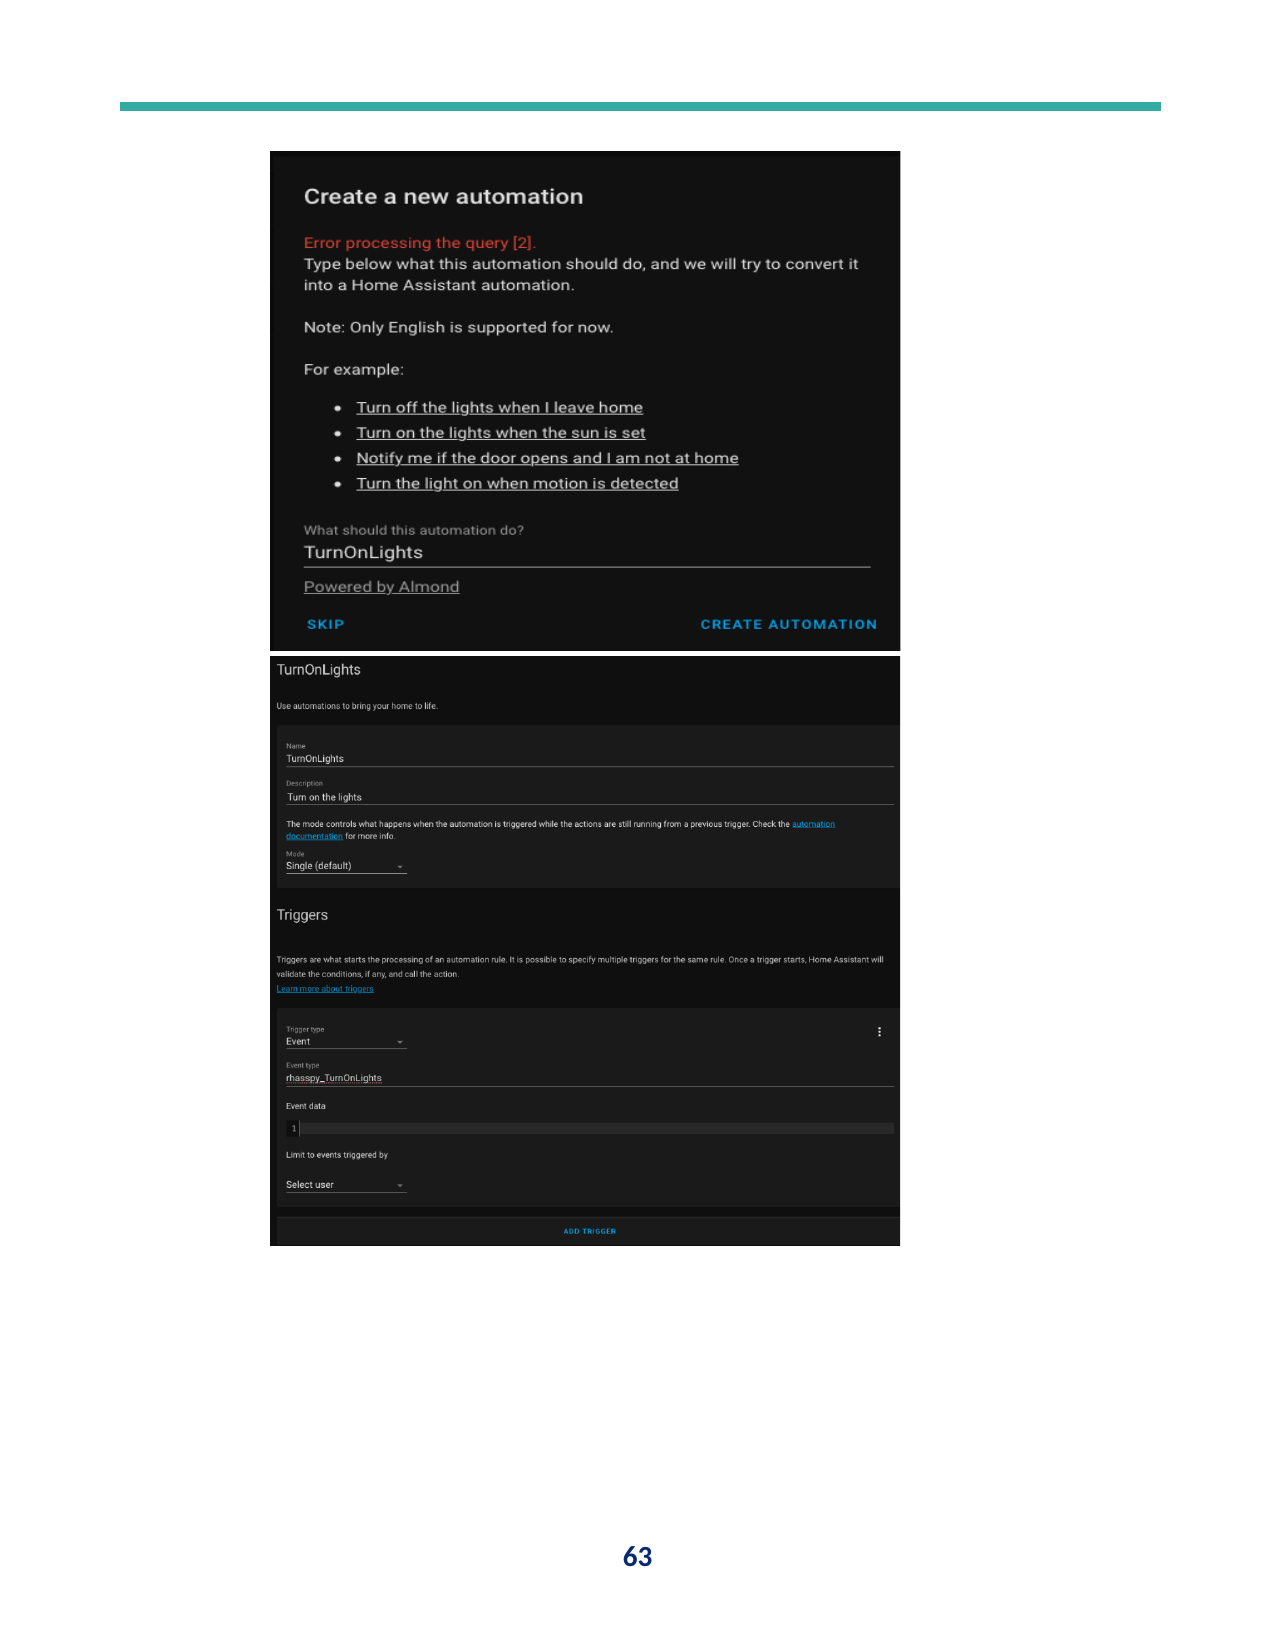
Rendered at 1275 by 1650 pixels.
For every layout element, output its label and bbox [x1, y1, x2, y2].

picture [270, 656, 901, 1246]
picture [270, 151, 901, 651]
